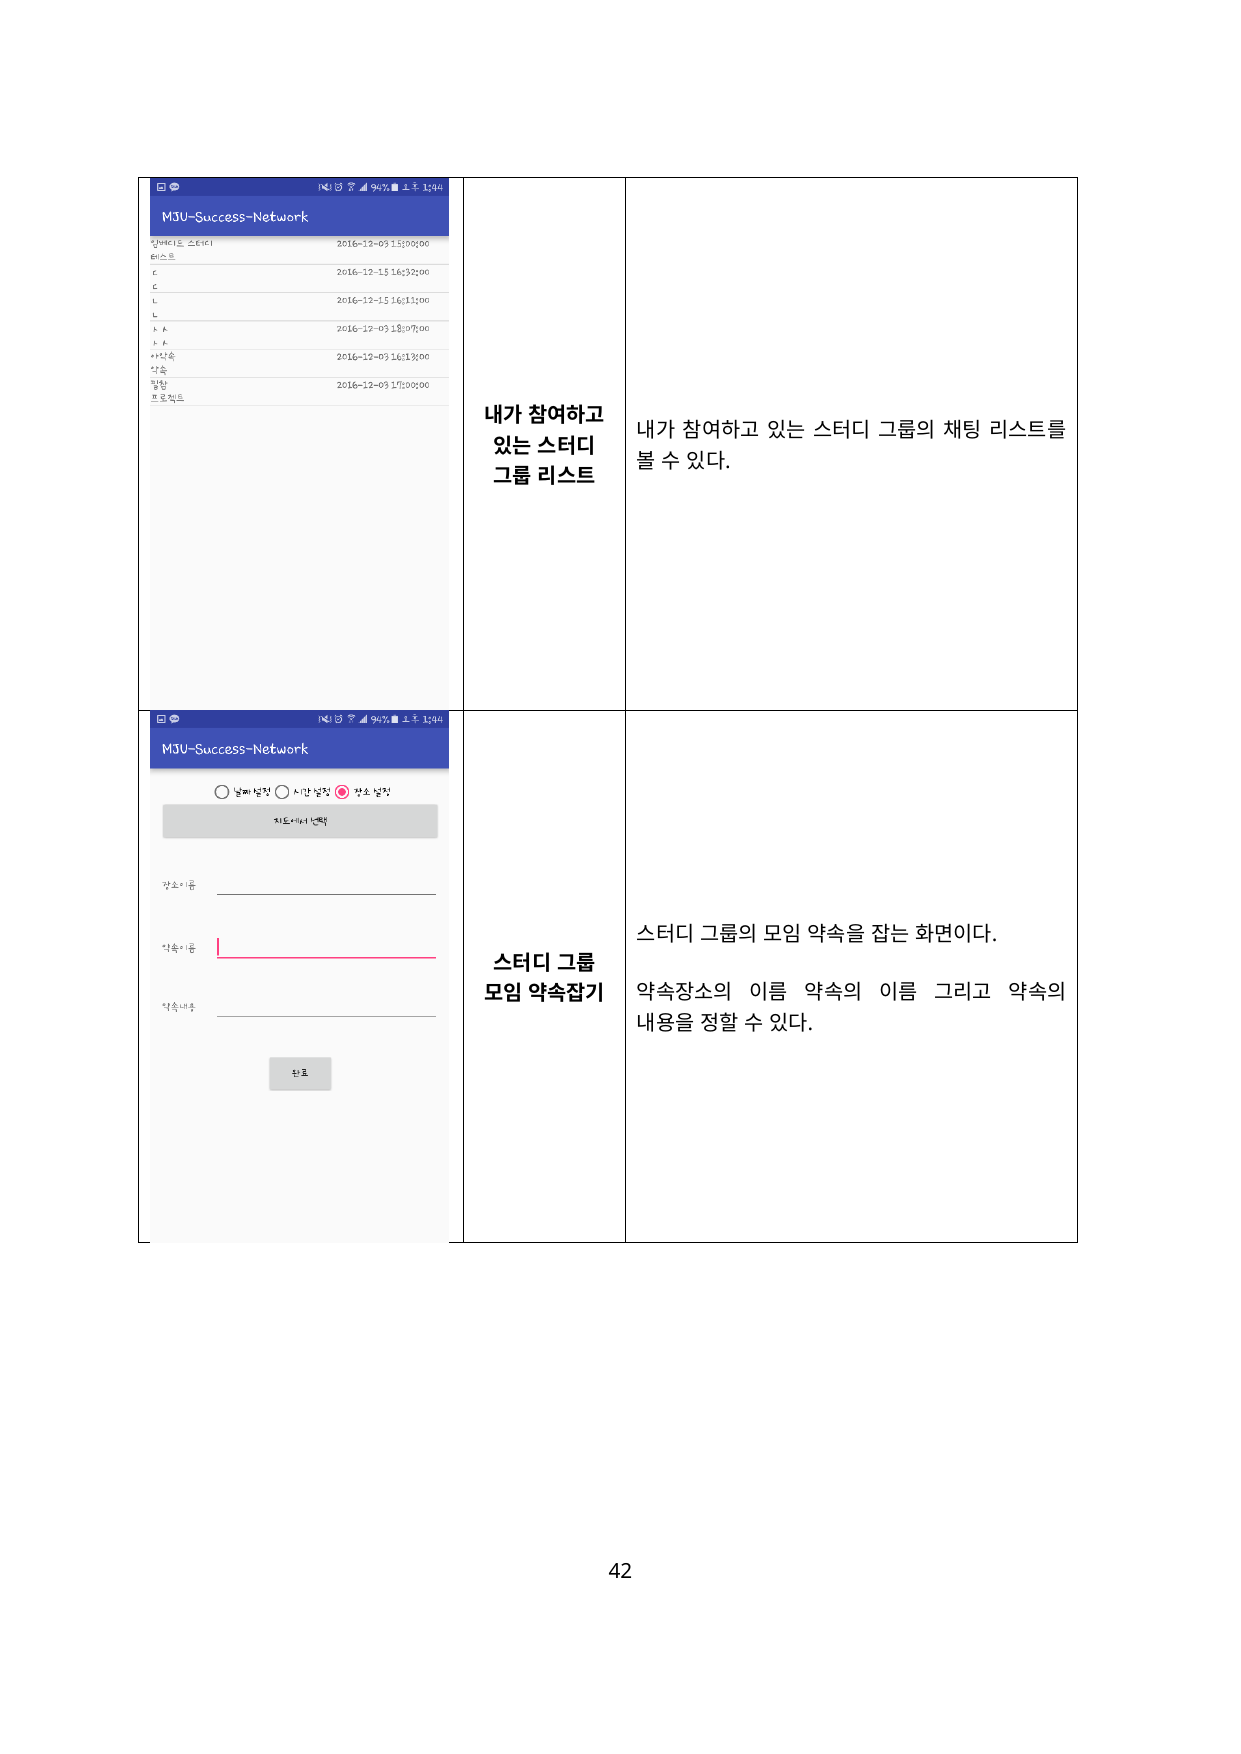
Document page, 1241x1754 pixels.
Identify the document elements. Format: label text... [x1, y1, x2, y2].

table_cell 내가 참여하고 있는 스터디 그룹 리스트 [464, 178, 625, 710]
table_cell 내가 참여하고 있는 스터디 그룹의 채팅 리스트를 볼 수 있다. [626, 178, 1077, 710]
table_cell 스터디 그룹의 모임 약속을 잡는 화면이다. 약속장소의 이름 약속의 이름 그리고 약속의 내용을 정할 수 있다. [626, 711, 1077, 1242]
table_cell [449, 711, 463, 1242]
table_cell 스터디 그룹 모임 약속잡기 [464, 711, 625, 1242]
table_cell [139, 178, 150, 710]
table_cell [139, 711, 150, 1242]
picture [150, 178, 449, 1243]
table_cell [449, 178, 463, 710]
